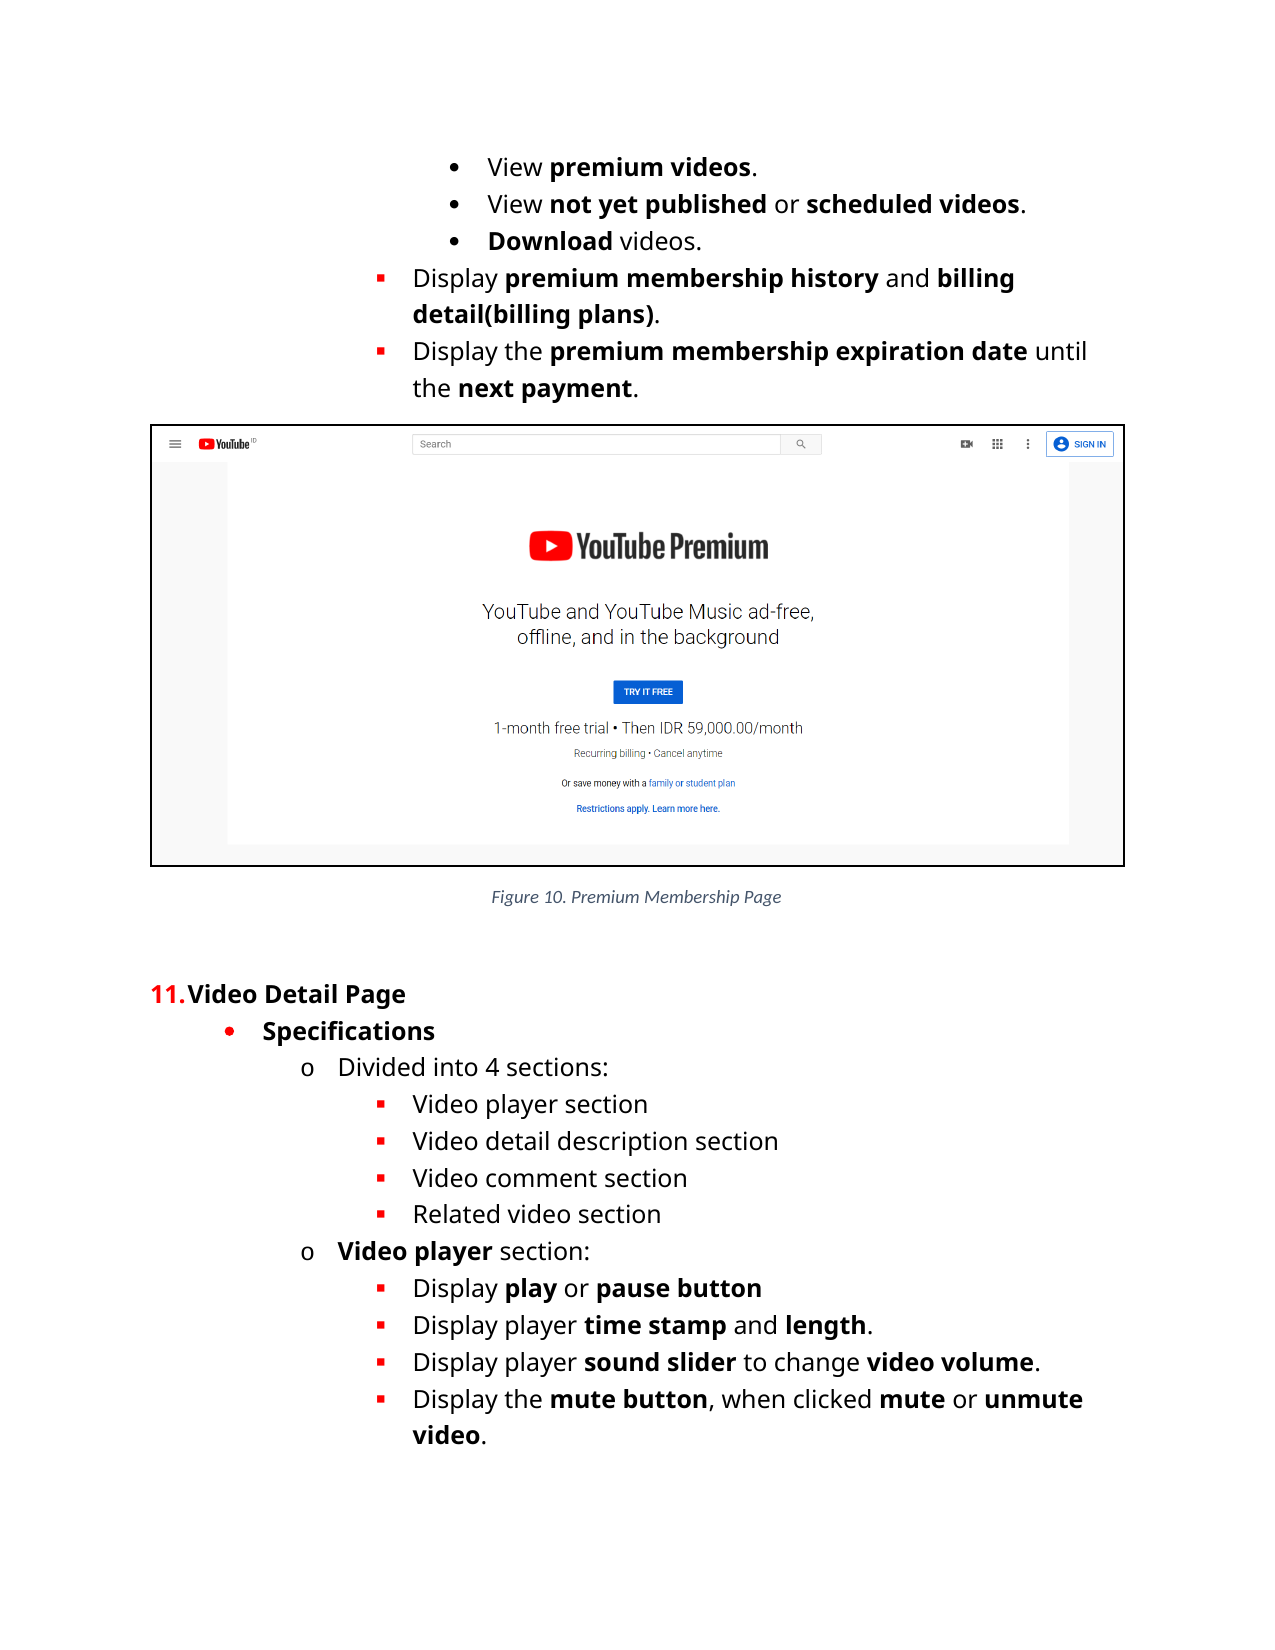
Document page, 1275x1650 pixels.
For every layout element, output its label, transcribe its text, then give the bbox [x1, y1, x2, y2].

list Related video section [375, 1197, 1125, 1231]
list Video Detail Page [150, 976, 1125, 1010]
list Display play or pause button [375, 1271, 1125, 1305]
list Divided into 4 sections: [300, 1050, 1125, 1084]
list Display player time stamp and length. [375, 1308, 1125, 1342]
list Display the premium membership expiration date until the next payment. [375, 334, 1125, 405]
list Display premium membership history and billing detail(billing plans). [375, 260, 1125, 331]
list Display player sound slider to change video volume. [375, 1344, 1125, 1378]
list View not yet published or scheduled videos. [450, 187, 1125, 221]
list Display the mute button, when clicked mute or unmute video. [375, 1381, 1125, 1452]
list Specifications [225, 1013, 1125, 1047]
list Download videos. [450, 223, 1125, 258]
picture [152, 426, 1123, 865]
list Video detail description section [375, 1124, 1125, 1158]
list Video comment section [375, 1160, 1125, 1194]
list View premium videos. [450, 150, 1125, 184]
list Video player section [375, 1087, 1125, 1121]
list Video player section: [300, 1234, 1125, 1268]
